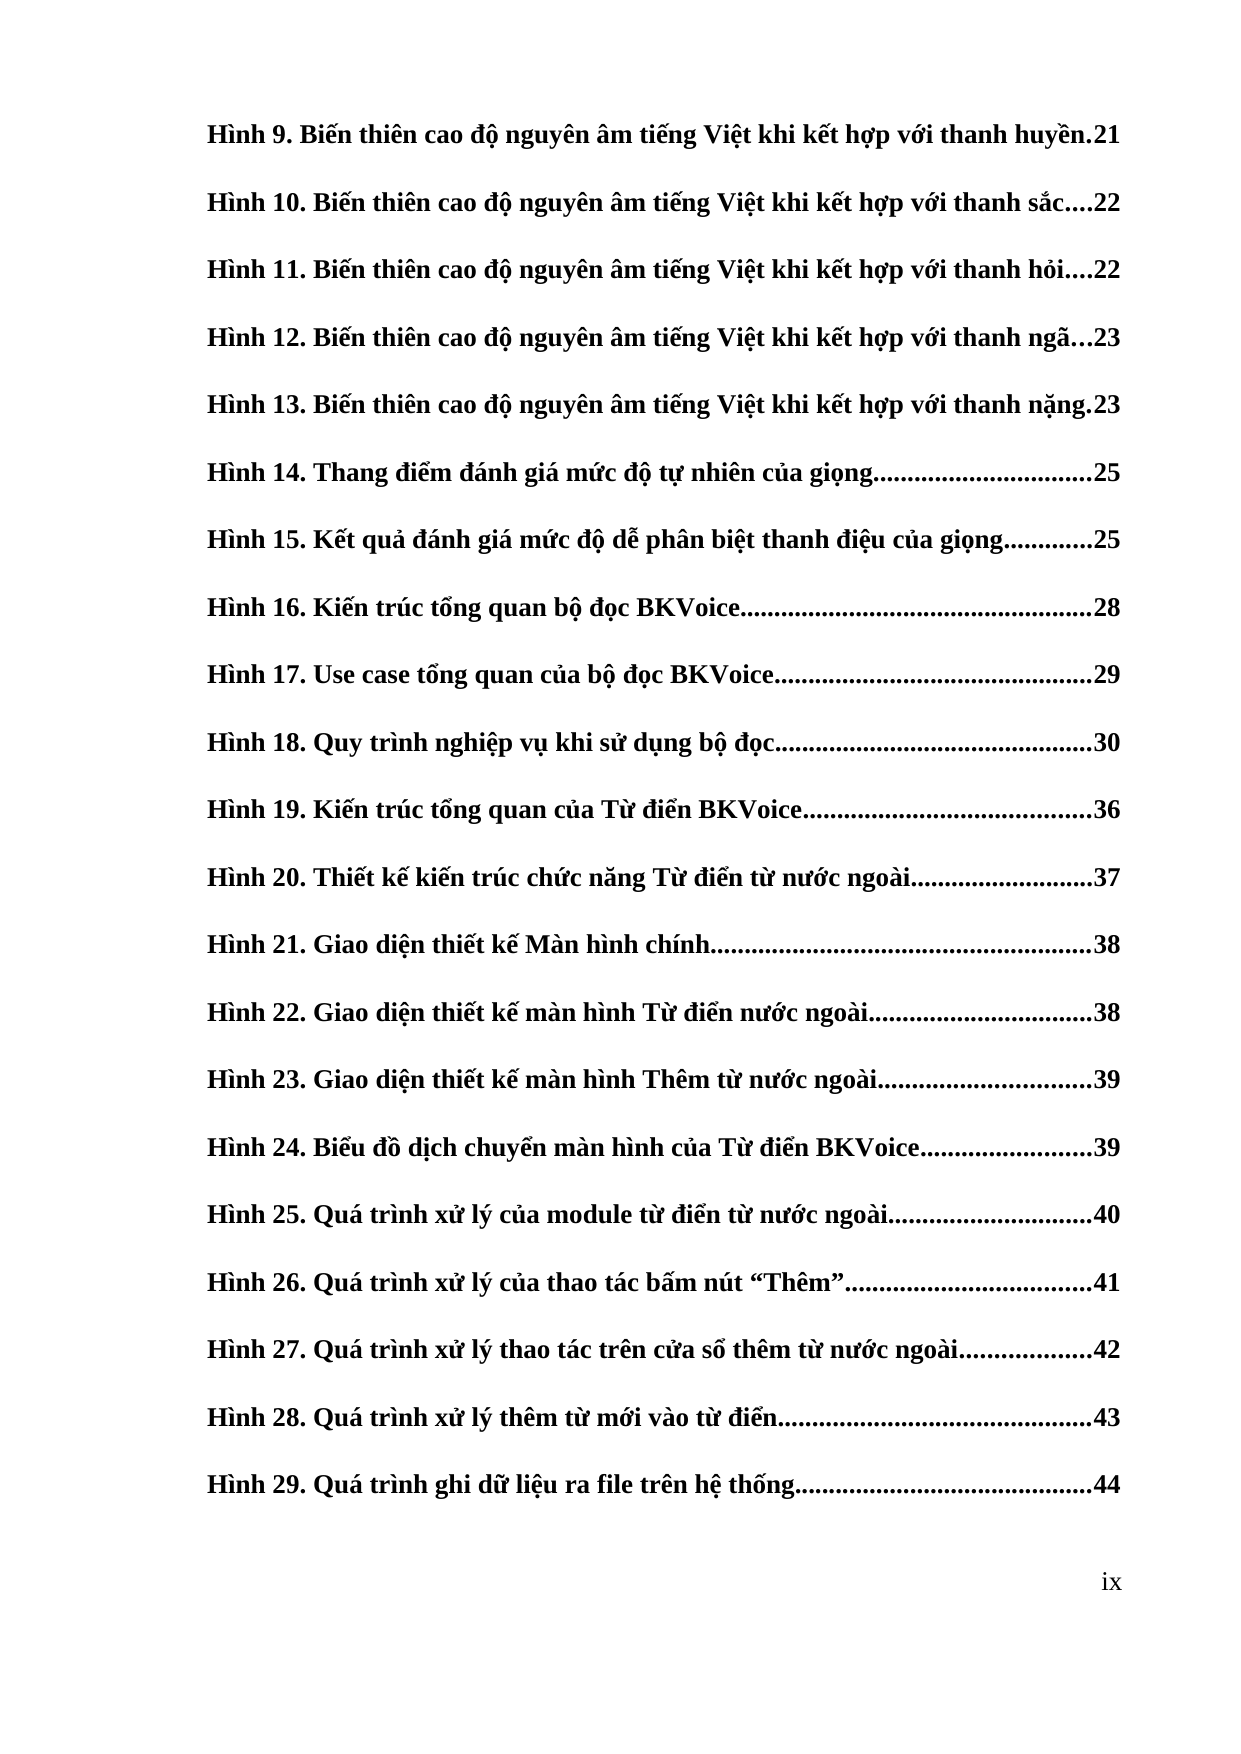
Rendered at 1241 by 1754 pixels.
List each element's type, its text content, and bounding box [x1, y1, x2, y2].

text Hình 24. Biểu đồ dịch chuyển màn hình của Từ điển BKVoice 39 [207, 1131, 1122, 1162]
text Hình 25. Quá trình xử lý của module từ điển từ nước ngoài 40 [207, 1198, 1122, 1229]
text Hình 19. Kiến trúc tổng quan của Từ điển BKVoice 36 [207, 793, 1122, 824]
text Hình 23. Giao diện thiết kế màn hình Thêm từ nước ngoài 39 [207, 1063, 1122, 1094]
text Hình 13. Biến thiên cao độ nguyên âm tiếng Việt khi kết hợp với thanh nặng 23 [207, 388, 1122, 419]
text Hình 17. Use case tổng quan của bộ đọc BKVoice 29 [207, 658, 1122, 689]
text Hình 21. Giao diện thiết kế Màn hình chính 38 [207, 928, 1122, 959]
text Hình 22. Giao diện thiết kế màn hình Từ điển nước ngoài 38 [207, 996, 1122, 1027]
text Hình 27. Quá trình xử lý thao tác trên cửa sổ thêm từ nước ngoài 42 [207, 1333, 1122, 1364]
text Hình 29. Quá trình ghi dữ liệu ra file trên hệ thống 44 [207, 1468, 1122, 1499]
text Hình 18. Quy trình nghiệp vụ khi sử dụng bộ đọc 30 [207, 726, 1122, 757]
text Hình 16. Kiến trúc tổng quan bộ đọc BKVoice 28 [207, 591, 1122, 622]
text Hình 26. Quá trình xử lý của thao tác bấm nút “Thêm” 41 [207, 1266, 1122, 1297]
text Hình 28. Quá trình xử lý thêm từ mới vào từ điển 43 [207, 1401, 1122, 1432]
text Hình 10. Biến thiên cao độ nguyên âm tiếng Việt khi kết hợp với thanh sắc 22 [207, 186, 1122, 217]
text Hình 9. Biến thiên cao độ nguyên âm tiếng Việt khi kết hợp với thanh huyền 21 [207, 118, 1122, 149]
text Hình 15. Kết quả đánh giá mức độ dễ phân biệt thanh điệu của giọng 25 [207, 523, 1122, 554]
text Hình 14. Thang điểm đánh giá mức độ tự nhiên của giọng 25 [207, 456, 1122, 487]
text Hình 12. Biến thiên cao độ nguyên âm tiếng Việt khi kết hợp với thanh ngã 23 [207, 321, 1122, 352]
text Hình 20. Thiết kế kiến trúc chức năng Từ điển từ nước ngoài 37 [207, 861, 1122, 892]
text Hình 11. Biến thiên cao độ nguyên âm tiếng Việt khi kết hợp với thanh hỏi 22 [207, 253, 1122, 284]
